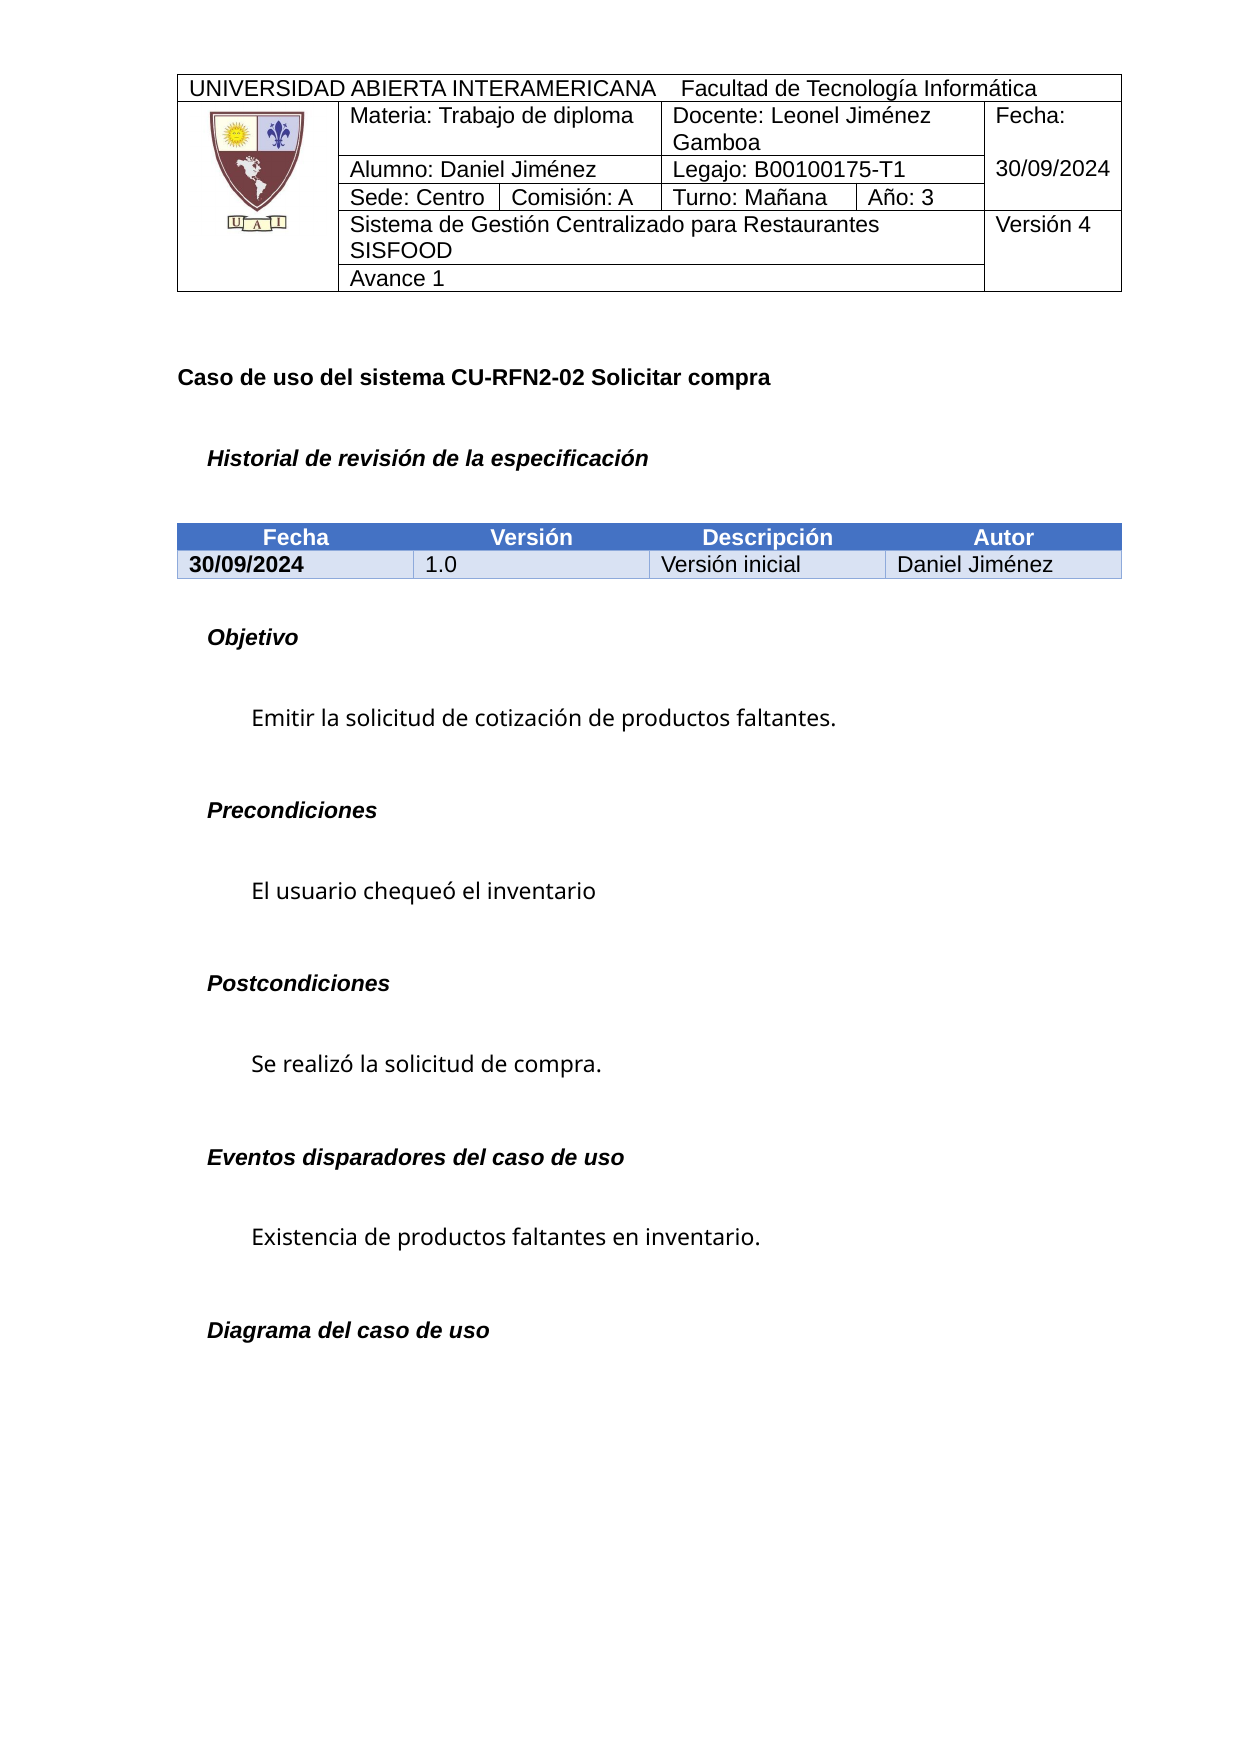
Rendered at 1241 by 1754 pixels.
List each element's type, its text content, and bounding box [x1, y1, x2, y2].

subtitle Objetivo [207, 624, 1122, 650]
text Emitir la solicitud de cotización de productos faltantes. [177, 702, 1122, 733]
table_cell Daniel Jiménez [886, 551, 1121, 578]
subtitle Postcondiciones [207, 970, 1122, 997]
table_header Versión [414, 524, 649, 550]
table_cell 1.0 [414, 551, 649, 578]
subtitle Precondiciones [207, 797, 1122, 823]
picture [188, 102, 327, 236]
table_header Autor [886, 524, 1121, 550]
table_cell 30/09/2024 [178, 551, 413, 578]
table_header Descripción [650, 524, 885, 550]
subtitle Diagrama del caso de uso [207, 1317, 1122, 1343]
subtitle Caso de uso del sistema CU-RFN2-02 Solicitar compra [177, 363, 1122, 390]
text Existencia de productos faltantes en inventario. [177, 1221, 1122, 1253]
subtitle Historial de revisión de la especificación [207, 445, 1122, 472]
subtitle Eventos disparadores del caso de uso [207, 1144, 1122, 1170]
text Se realizó la solicitud de compra. [177, 1048, 1122, 1079]
table_header Fecha [178, 524, 413, 550]
table_cell Versión inicial [650, 551, 885, 578]
text El usuario chequeó el inventario [177, 875, 1122, 906]
